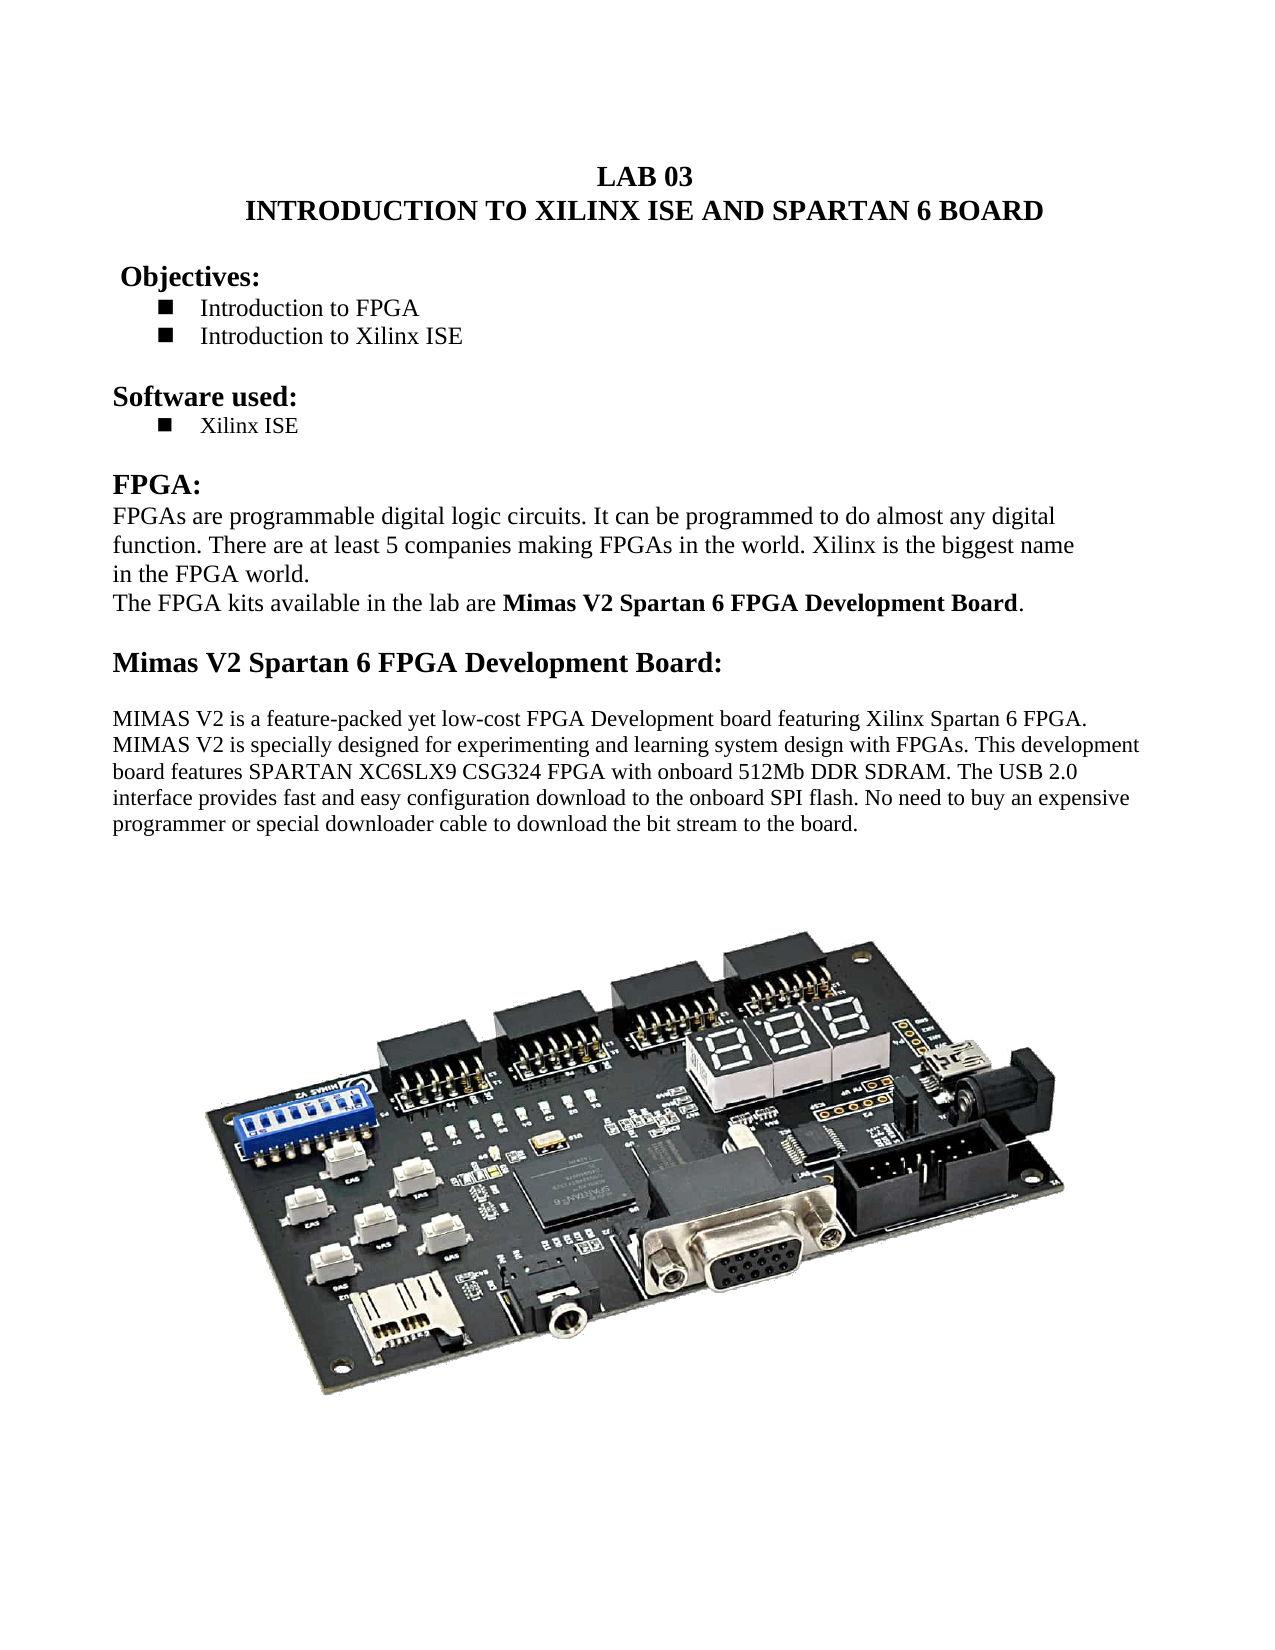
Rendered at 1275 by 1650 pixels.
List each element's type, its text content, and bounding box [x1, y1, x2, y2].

text LAB 03 [217, 159, 1072, 193]
text MIMAS V2 is a feature-packed yet low-cost FPGA Development board featuring Xilinx Spartan 6 FPGA. MIMAS V2 is specially designed for experimenting and learning system design with FPGAs. This development board features SPARTAN XC6SLX9 CSG324 FPGA with onboard 512Mb DDR SDRAM. The USB 2.0 interface provides fast and easy configuration download to the onboard SPI flash. No need to buy an expensive programmer or special downloader cable to download the bit stream to the board. [112, 705, 1162, 837]
list Introduction to FPGA [156, 293, 1162, 322]
picture [192, 863, 1083, 1458]
list Introduction to Xilinx ISE [156, 322, 1162, 350]
text INTRODUCTION TO XILINX ISE AND SPARTAN 6 BOARD [217, 193, 1072, 226]
text The FPGA kits available in the lab are Mimas V2 Spartan 6 FPGA Development Board. [112, 588, 1162, 616]
text Mimas V2 Spartan 6 FPGA Development Board: [112, 646, 1162, 679]
text Software used: [112, 379, 1162, 413]
text Objectives: [112, 260, 1162, 293]
list Xilinx ISE [156, 413, 1162, 439]
text FPGAs are programmable digital logic circuits. It can be programmed to do almost any digital function. There are at least 5 companies making FPGAs in the world. Xilinx is the biggest name in the FPGA world. [112, 501, 1100, 588]
text FPGA: [112, 468, 1162, 501]
